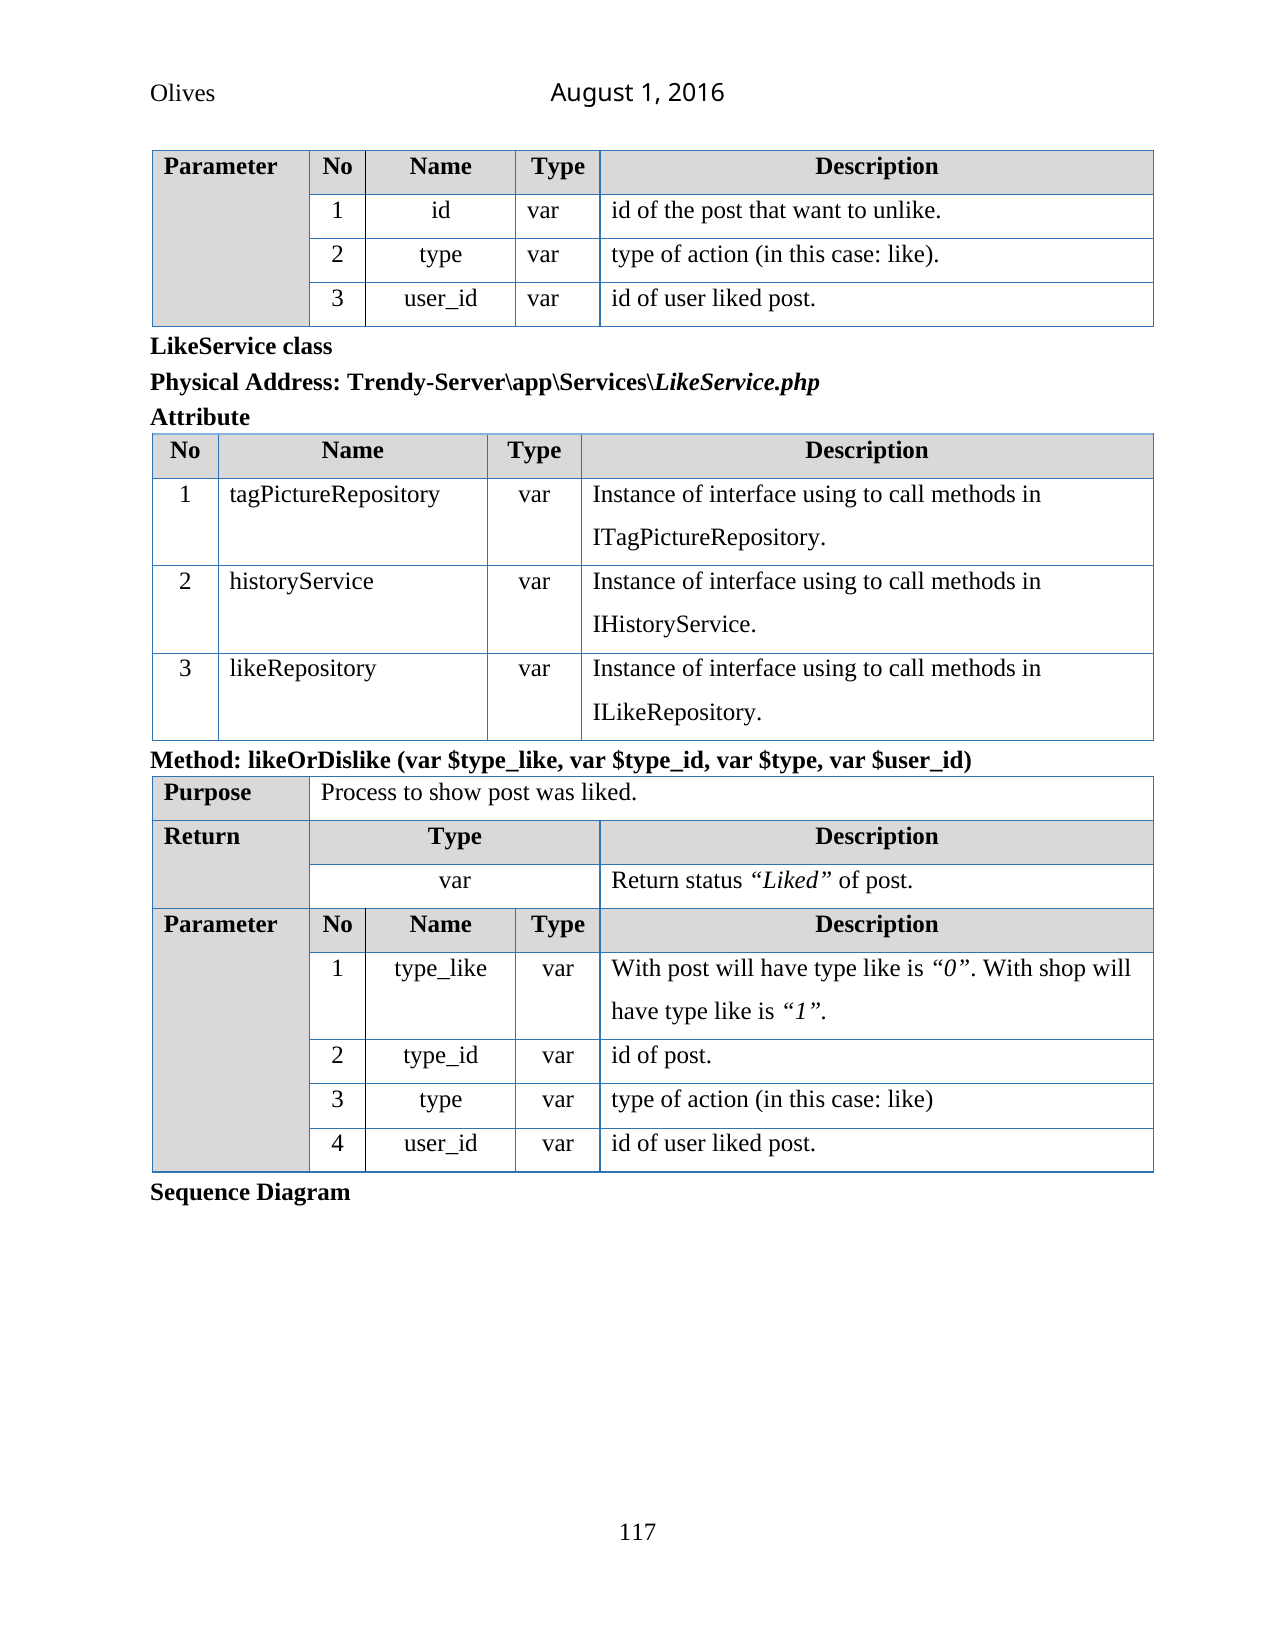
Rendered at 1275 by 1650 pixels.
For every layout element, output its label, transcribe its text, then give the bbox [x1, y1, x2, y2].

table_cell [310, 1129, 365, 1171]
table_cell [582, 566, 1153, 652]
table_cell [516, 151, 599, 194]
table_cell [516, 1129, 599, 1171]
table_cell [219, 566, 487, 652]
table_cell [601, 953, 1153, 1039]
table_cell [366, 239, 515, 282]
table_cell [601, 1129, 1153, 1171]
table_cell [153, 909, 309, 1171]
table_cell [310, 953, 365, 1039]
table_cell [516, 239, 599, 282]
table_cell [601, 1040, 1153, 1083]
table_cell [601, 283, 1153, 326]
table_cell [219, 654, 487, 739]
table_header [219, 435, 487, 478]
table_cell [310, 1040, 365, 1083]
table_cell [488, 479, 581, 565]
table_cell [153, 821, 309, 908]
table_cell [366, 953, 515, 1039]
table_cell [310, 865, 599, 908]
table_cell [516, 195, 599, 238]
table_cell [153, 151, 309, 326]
subtitle Attribute [150, 402, 1125, 431]
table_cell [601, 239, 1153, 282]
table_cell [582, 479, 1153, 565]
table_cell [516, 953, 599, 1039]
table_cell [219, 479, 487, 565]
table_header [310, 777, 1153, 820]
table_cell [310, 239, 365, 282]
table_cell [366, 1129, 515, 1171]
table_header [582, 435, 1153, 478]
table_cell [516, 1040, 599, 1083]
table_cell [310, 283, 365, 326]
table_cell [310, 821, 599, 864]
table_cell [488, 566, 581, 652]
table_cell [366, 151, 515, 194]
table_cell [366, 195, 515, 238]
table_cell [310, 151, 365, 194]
subtitle Physical Address: Trendy-Server\app\Services\LikeService.php [150, 367, 1125, 395]
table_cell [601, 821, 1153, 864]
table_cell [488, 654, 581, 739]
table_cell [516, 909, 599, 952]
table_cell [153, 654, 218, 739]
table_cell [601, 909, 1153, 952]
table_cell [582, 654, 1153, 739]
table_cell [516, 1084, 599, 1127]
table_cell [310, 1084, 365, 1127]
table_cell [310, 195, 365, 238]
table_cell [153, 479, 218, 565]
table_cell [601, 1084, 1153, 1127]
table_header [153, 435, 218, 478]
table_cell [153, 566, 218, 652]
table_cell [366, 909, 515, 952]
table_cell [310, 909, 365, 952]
subtitle LikeService class [150, 331, 1125, 360]
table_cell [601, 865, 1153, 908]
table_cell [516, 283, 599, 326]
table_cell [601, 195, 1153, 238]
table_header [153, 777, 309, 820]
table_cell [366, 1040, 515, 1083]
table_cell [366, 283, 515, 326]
subtitle Method: likeOrDislike (var $type_like, var $type_id, var $type, var $user_id) [150, 745, 1125, 773]
subtitle Sequence Diagram [150, 1177, 1125, 1205]
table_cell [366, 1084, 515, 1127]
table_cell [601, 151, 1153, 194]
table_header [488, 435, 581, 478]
